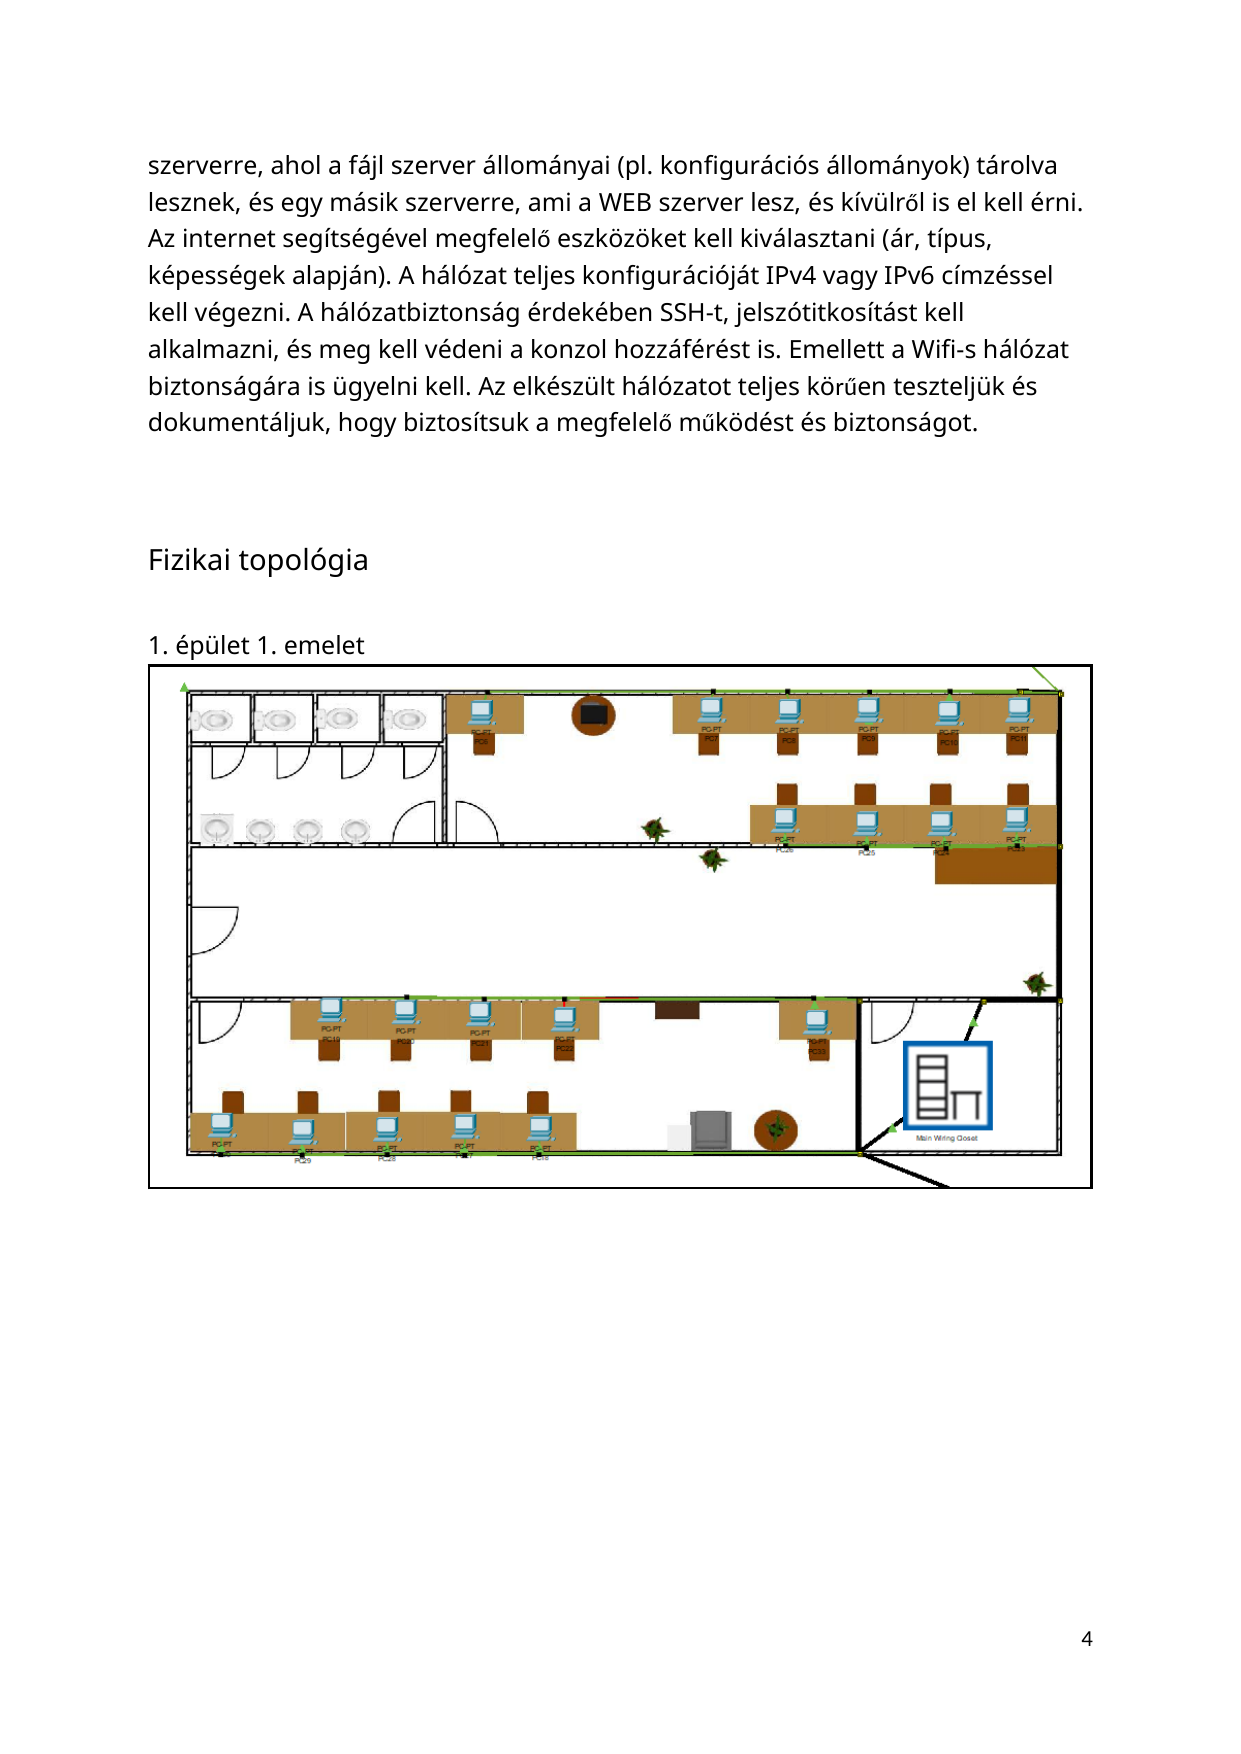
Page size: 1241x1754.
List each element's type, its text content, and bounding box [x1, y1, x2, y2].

picture [150, 667, 1090, 1187]
subtitle 1. épület 1. emelet [148, 628, 1093, 662]
subtitle Fizikai topológia [148, 540, 1093, 579]
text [148, 148, 1093, 439]
